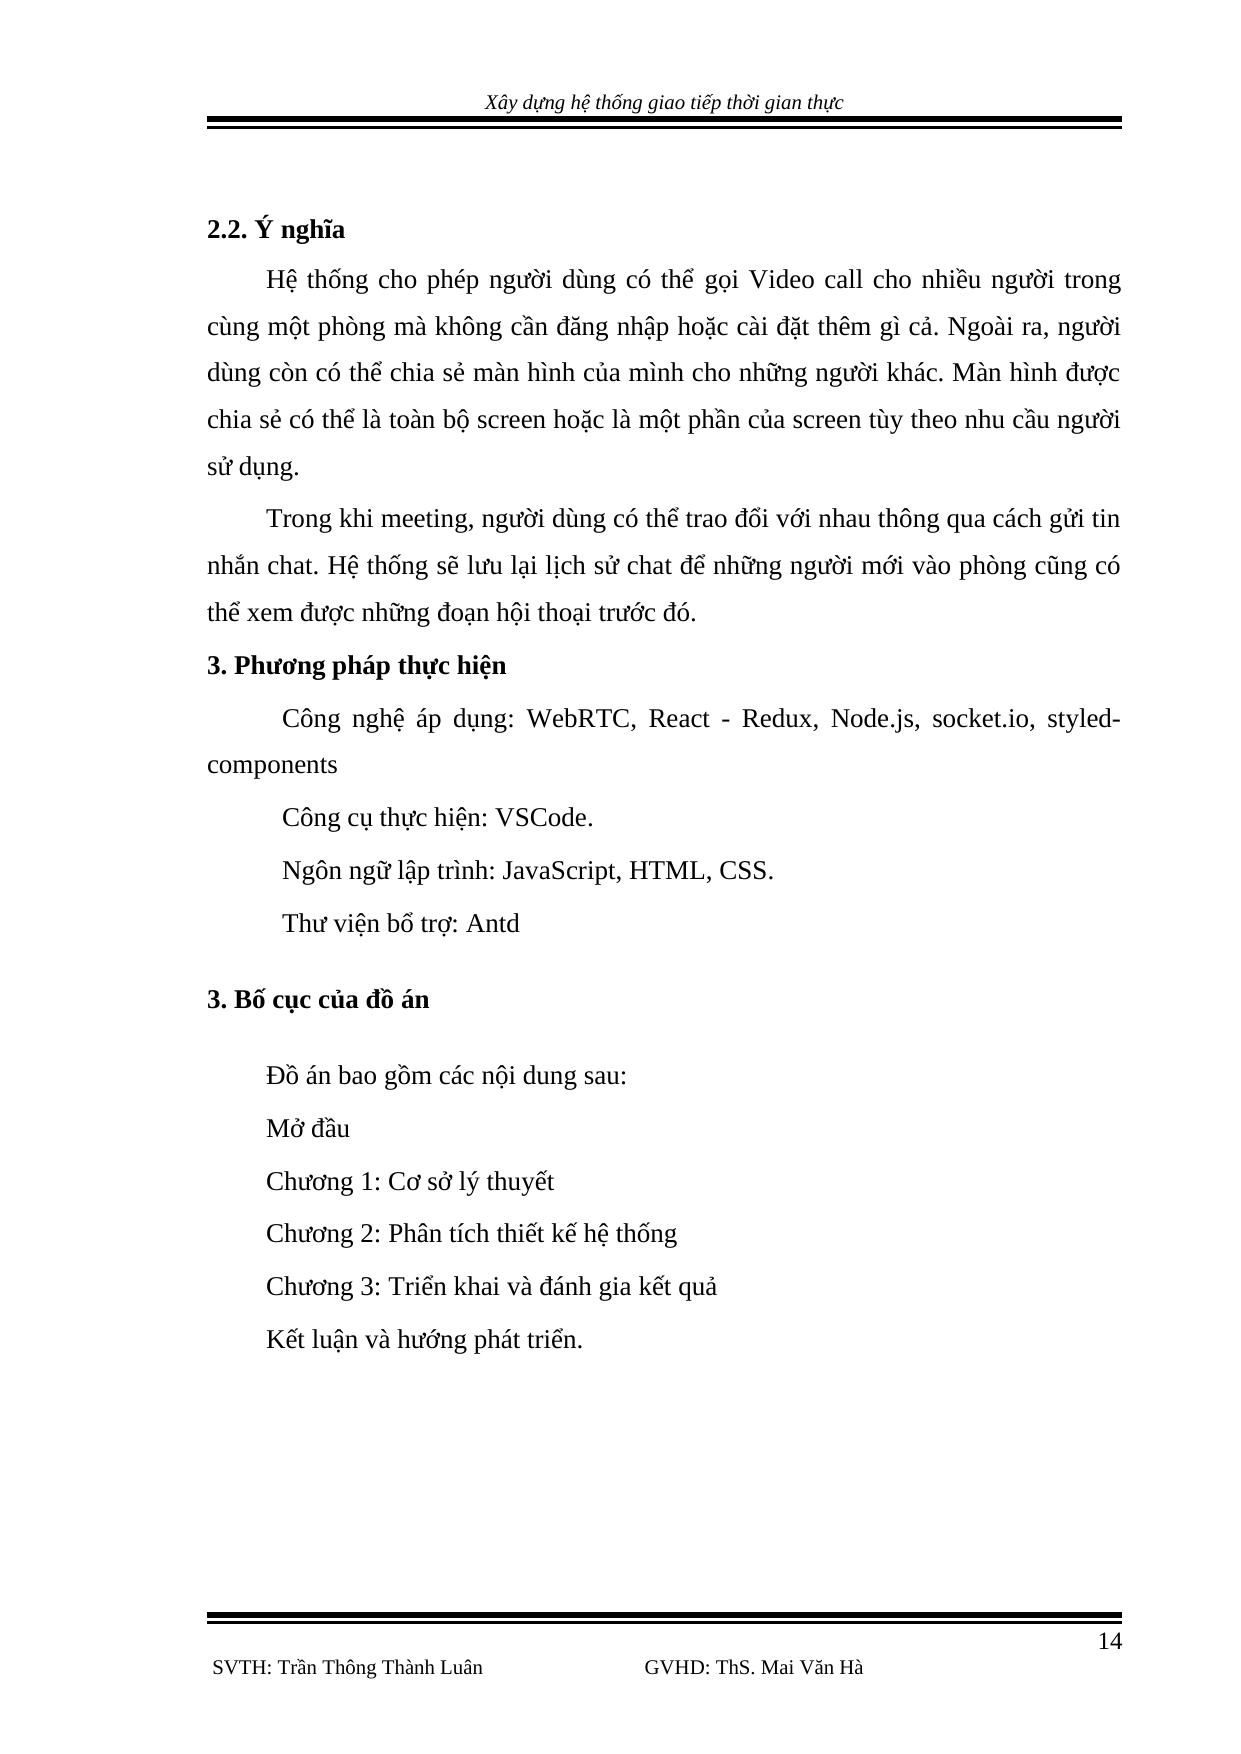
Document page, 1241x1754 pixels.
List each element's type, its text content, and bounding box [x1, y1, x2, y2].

list Công cụ thực hiện: VSCode. [207, 801, 1122, 832]
text 3. Phương pháp thực hiện [207, 649, 1122, 680]
text Mở đầu [207, 1112, 1122, 1143]
text Trong khi meeting, người dùng có thể trao đổi với nhau thông qua cách gửi tin nhắn chat. Hệ thống sẽ lưu lại lịch sử chat để những người mới vào phòng cũng có thể xem được những đoạn hội thoại trước đó. [207, 502, 1122, 627]
text Đồ án bao gồm các nội dung sau: [207, 1059, 1122, 1090]
text Chương 3: Triển khai và đánh gia kết quả [207, 1270, 1122, 1302]
text 2.2. Ý nghĩa [207, 213, 1122, 244]
text Chương 2: Phân tích thiết kế hệ thống [207, 1217, 1122, 1249]
list Ngôn ngữ lập trình: JavaScript, HTML, CSS. [207, 854, 1122, 885]
text Chương 1: Cơ sở lý thuyết [207, 1164, 1122, 1196]
text Hệ thống cho phép người dùng có thể gọi Video call cho nhiều người trong cùng một phòng mà không cần đăng nhập hoặc cài đặt thêm gì cả. Ngoài ra, người dùng còn có thể chia sẻ màn hình của mình cho những người khác. Màn hình được chia sẻ có thể là toàn bộ screen hoặc là một phần của screen tùy theo nhu cầu người sử dụng. [207, 263, 1122, 481]
list Công nghệ áp dụng: WebRTC, React - Redux, Node.js, socket.io, styled-components [207, 702, 1122, 779]
text 3. Bố cục của đồ án [207, 983, 1122, 1014]
list Thư viện bổ trợ: Antd [207, 907, 1122, 938]
text Kết luận và hướng phát triển. [207, 1323, 1122, 1354]
